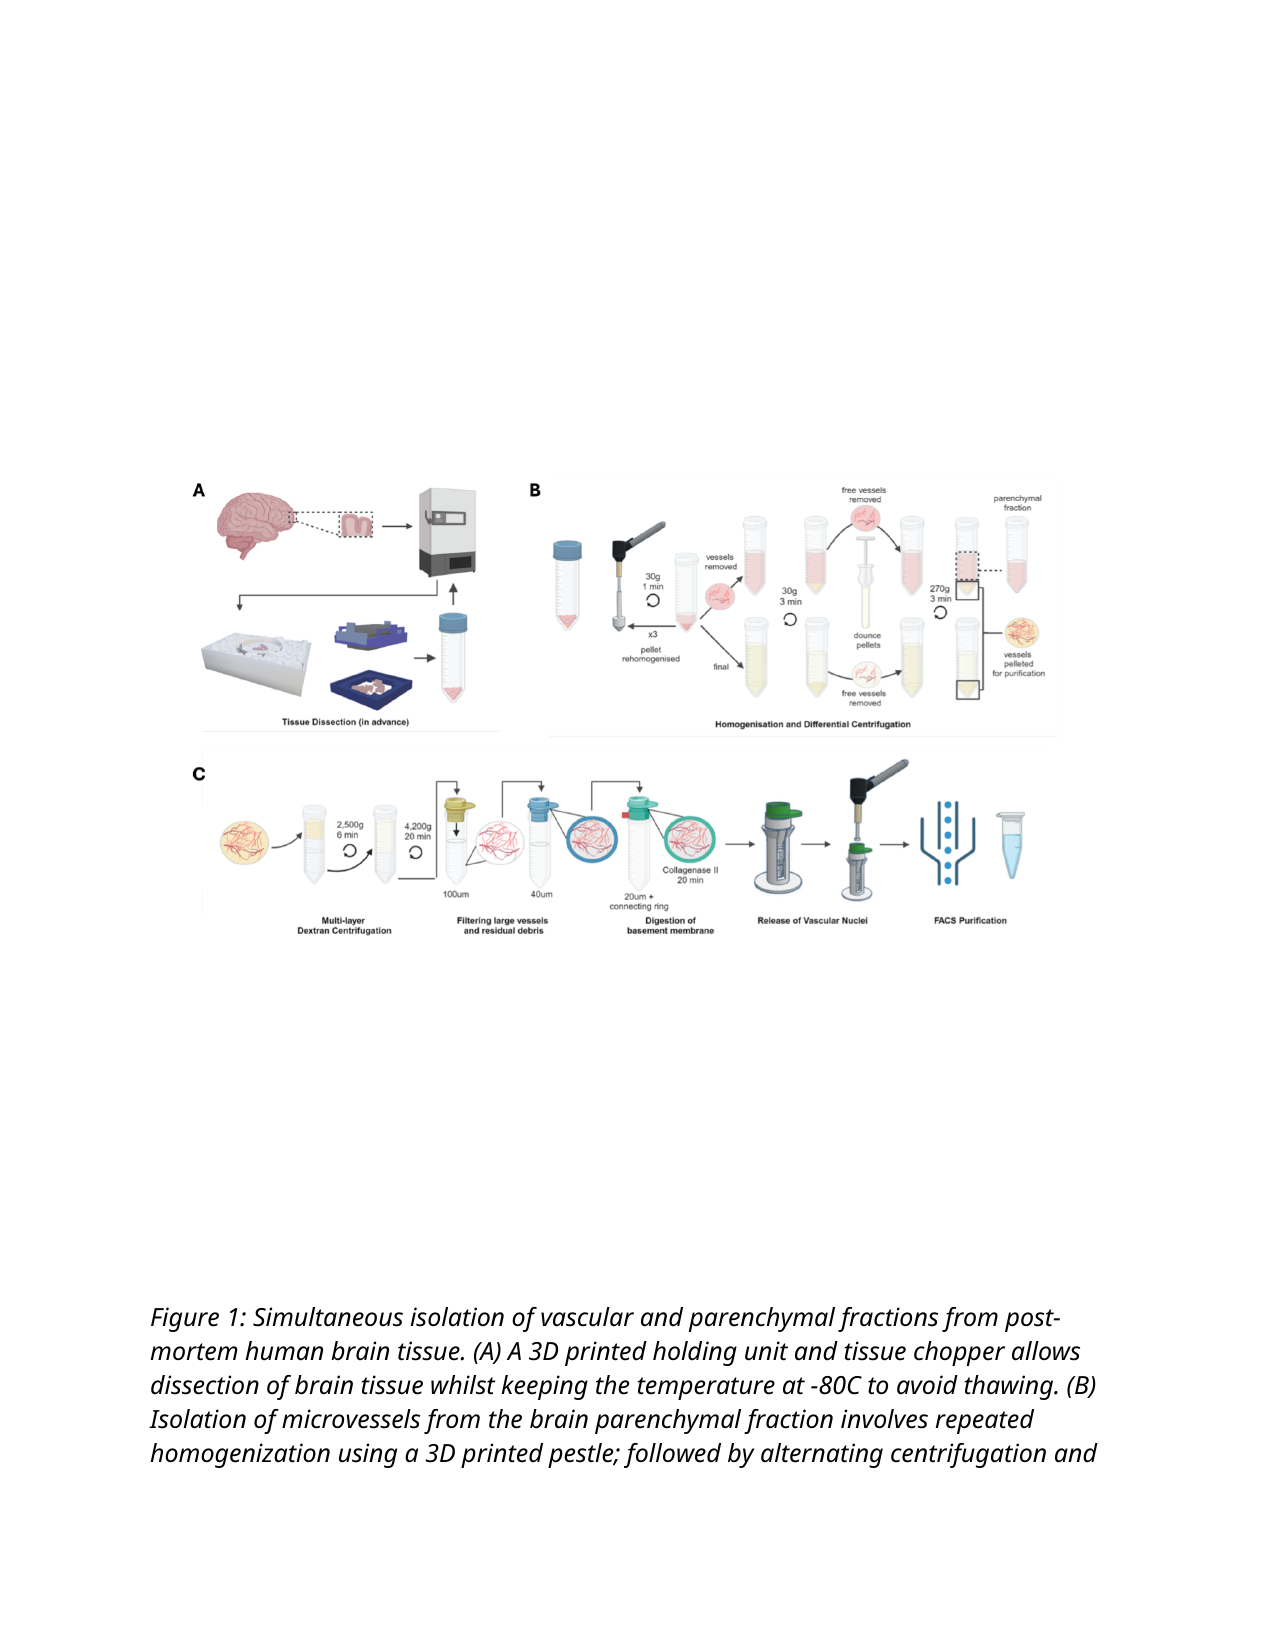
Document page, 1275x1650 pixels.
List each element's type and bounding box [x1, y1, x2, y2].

table_header [139, 150, 1114, 1470]
